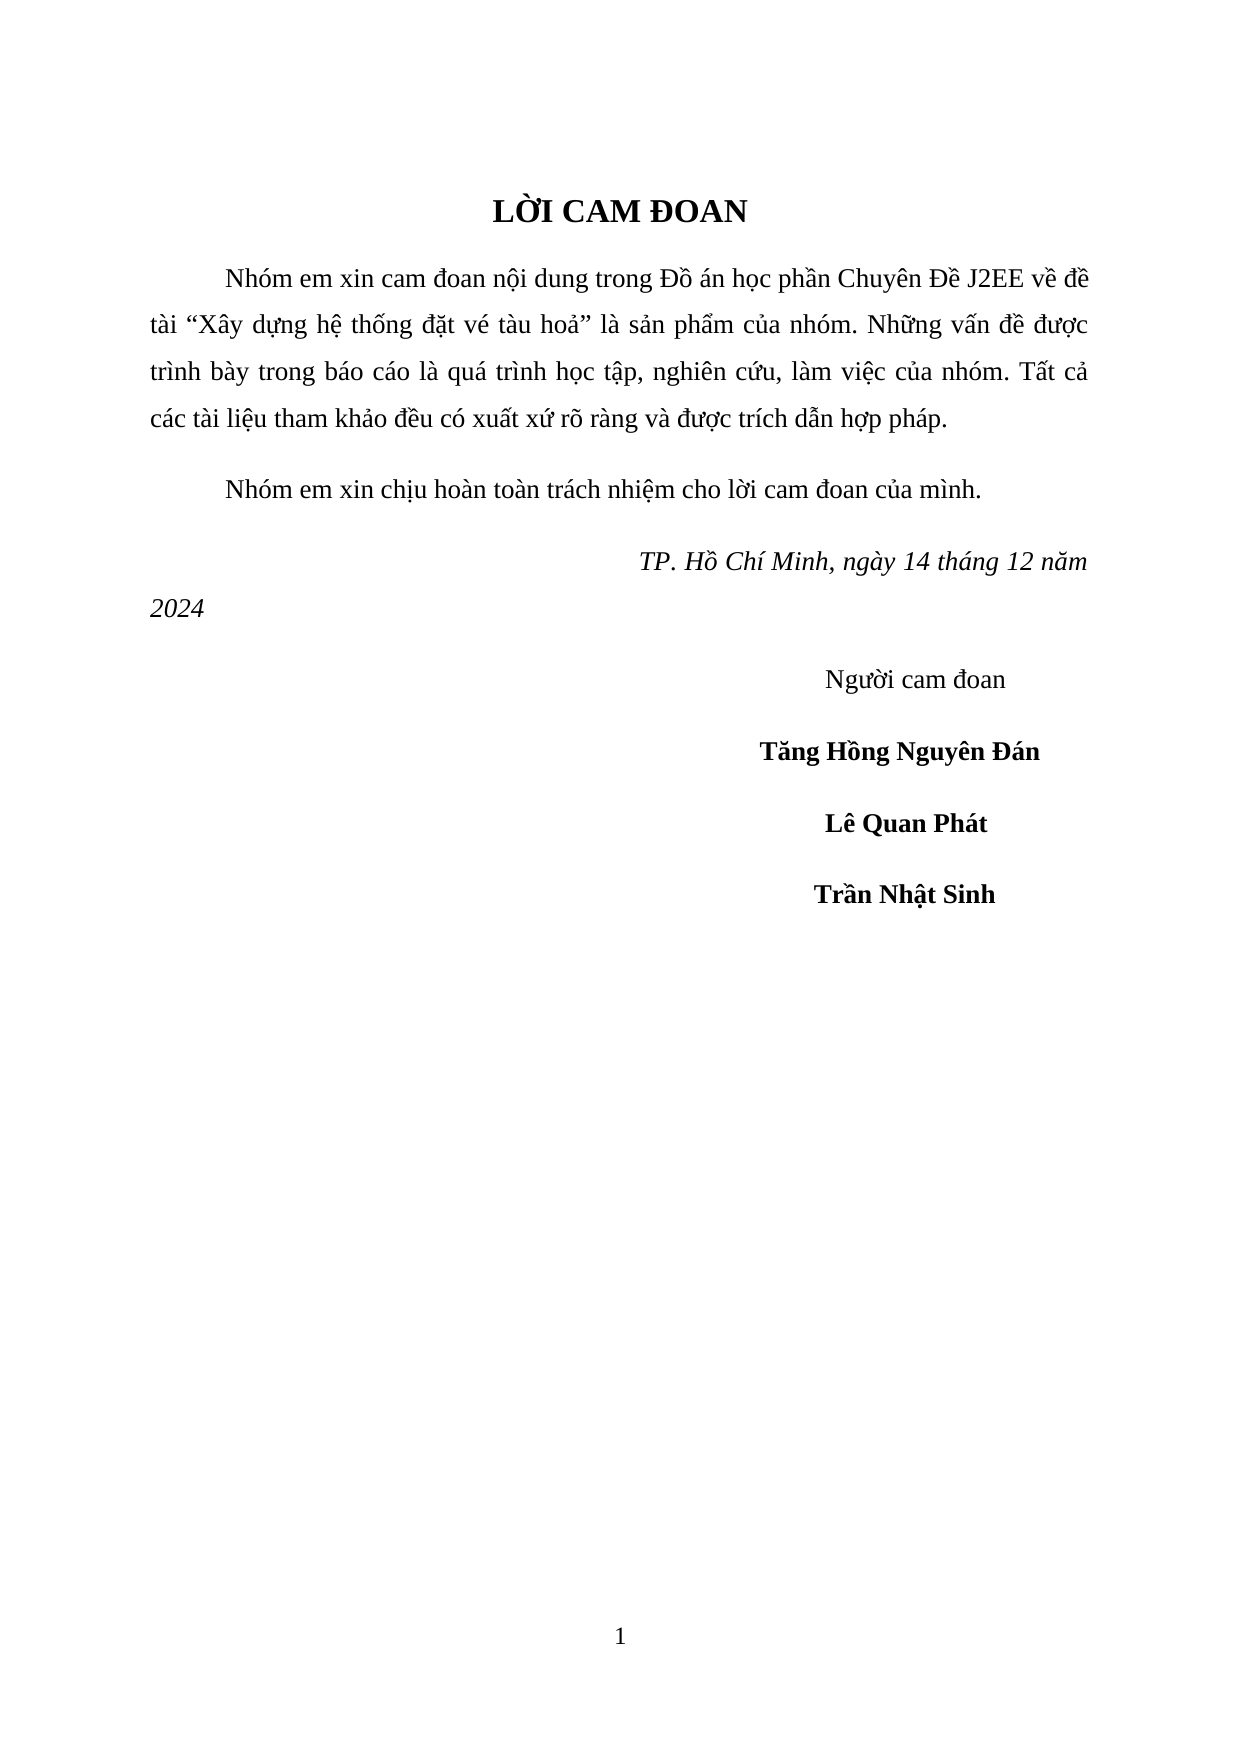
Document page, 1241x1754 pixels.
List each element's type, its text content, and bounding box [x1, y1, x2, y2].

text Trần Nhật Sinh [150, 878, 1090, 909]
text Người cam đoan [150, 663, 1090, 694]
text Tăng Hồng Nguyên Đán [150, 735, 1090, 766]
text Lê Quan Phát [150, 807, 1090, 838]
subtitle LỜI CAM ĐOAN [150, 192, 1090, 230]
text TP. Hồ Chí Minh, ngày 14 tháng 12 năm 2024 [150, 545, 1090, 623]
text Nhóm em xin chịu hoàn toàn trách nhiệm cho lời cam đoan của mình. [150, 473, 1090, 504]
text Nhóm em xin cam đoan nội dung trong Đồ án học phần Chuyên Đề J2EE về đề tài “Xây dựng hệ thống đặt vé tàu hoả” là sản phẩm của nhóm. Những vấn đề được trình bày trong báo cáo là quá trình học tập, nghiên cứu, làm việc của nhóm. Tất cả các tài liệu tham khảo đều có xuất xứ rõ ràng và được trích dẫn hợp pháp. [150, 262, 1090, 433]
